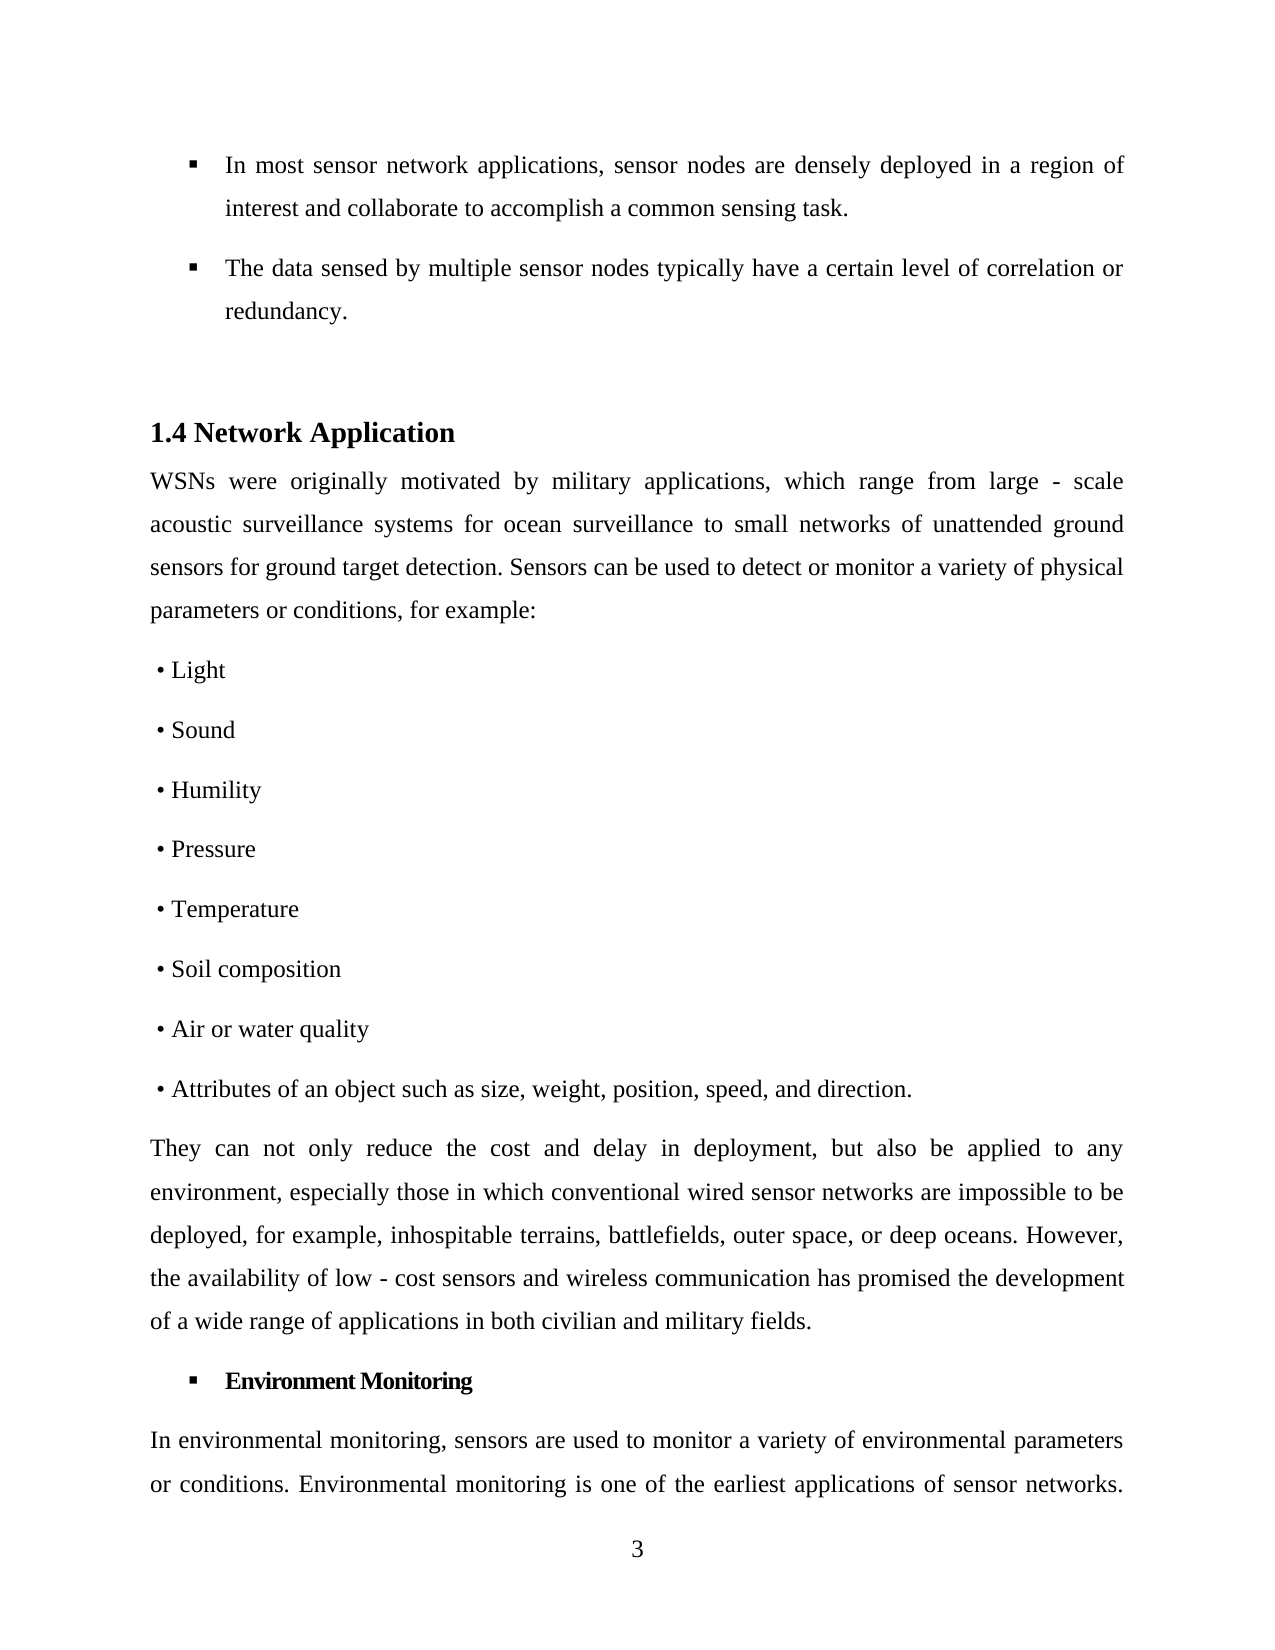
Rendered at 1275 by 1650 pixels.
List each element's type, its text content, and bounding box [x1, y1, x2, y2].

text • Temperature [150, 894, 1125, 923]
text • Humility [150, 775, 1125, 803]
list In most sensor network applications, sensor nodes are densely deployed in a region of interest and collaborate to accomplish a common sensing task. [187, 150, 1125, 222]
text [150, 1426, 1125, 1497]
text • Sound [150, 715, 1125, 744]
title Environment Monitoring [187, 1366, 1125, 1394]
text • Attributes of an object such as size, weight, position, speed, and direction. [150, 1074, 1125, 1102]
text • Soil composition [150, 954, 1125, 983]
list The data sensed by multiple sensor nodes typically have a certain level of correlation or redundancy. [187, 253, 1125, 325]
text WSNs were originally motivated by military applications, which range from large - scale acoustic surveillance systems for ocean surveillance to small networks of unattended ground sensors for ground target detection. Sensors can be used to detect or monitor a variety of physical parameters or conditions, for example: [150, 466, 1125, 624]
text They can not only reduce the cost and delay in deployment, but also be applied to any environment, especially those in which conventional wired sensor networks are impossible to be deployed, for example, inhospitable terrains, battlefields, outer space, or deep oceans. However, the availability of low - cost sensors and wireless communication has promised the development of a wide range of applications in both civilian and military fields. [150, 1133, 1125, 1335]
text • Air or water quality [150, 1014, 1125, 1043]
subtitle 1.4 Network Application [150, 416, 1125, 449]
text • Light [150, 655, 1125, 684]
text • Pressure [150, 834, 1125, 863]
